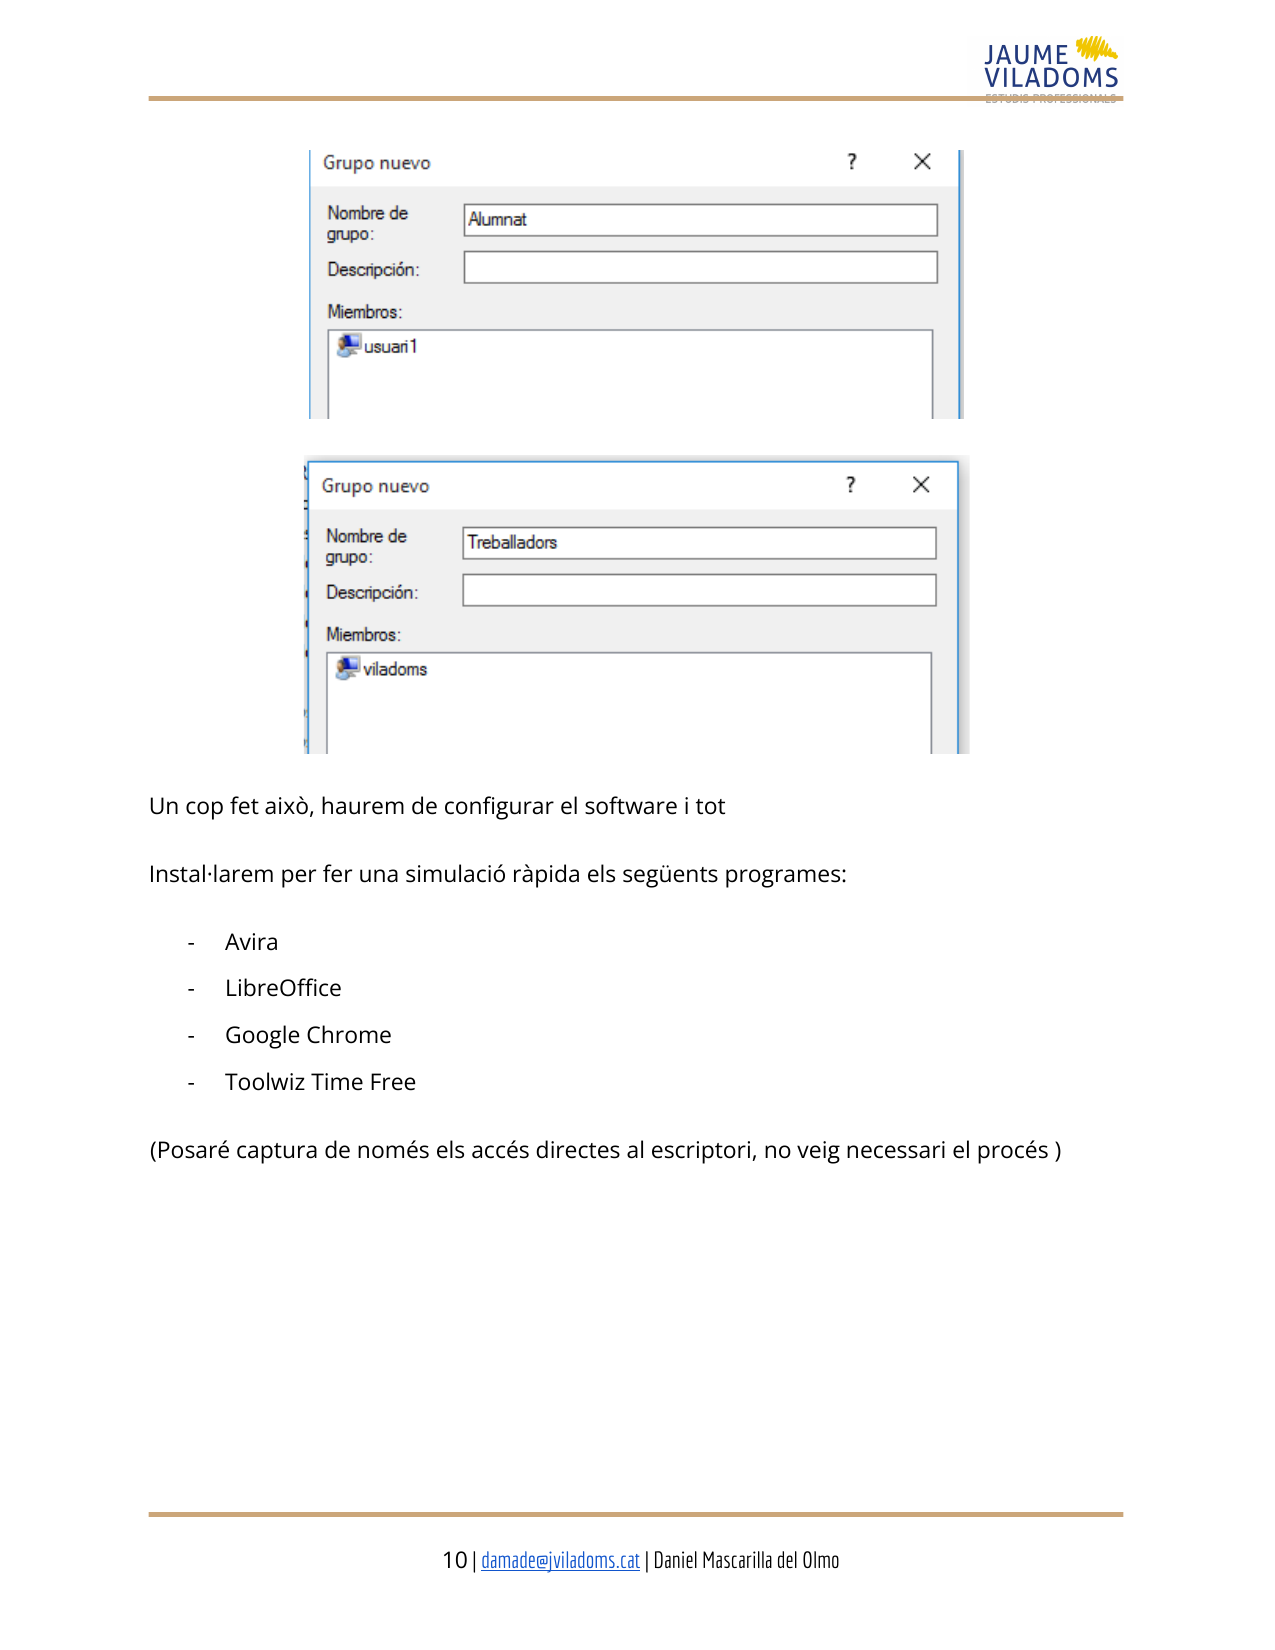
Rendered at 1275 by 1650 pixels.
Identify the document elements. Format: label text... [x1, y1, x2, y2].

list Toolwiz Time Free [187, 1066, 1125, 1097]
picture [148, 36, 1125, 107]
picture [303, 455, 970, 754]
list Google Chrome [187, 1019, 1125, 1051]
text Instal·larem per fer una simulació ràpida els següents programes: [148, 858, 1125, 889]
text (Posaré captura de només els accés directes al escriptori, no veig necessari el procés ) [150, 1134, 1125, 1165]
picture [309, 150, 964, 419]
text Un cop fet això, haurem de configurar el software i tot [148, 790, 1125, 821]
list LibreOffice [187, 972, 1125, 1004]
list Avira [187, 926, 1125, 957]
picture [148, 1512, 1124, 1517]
